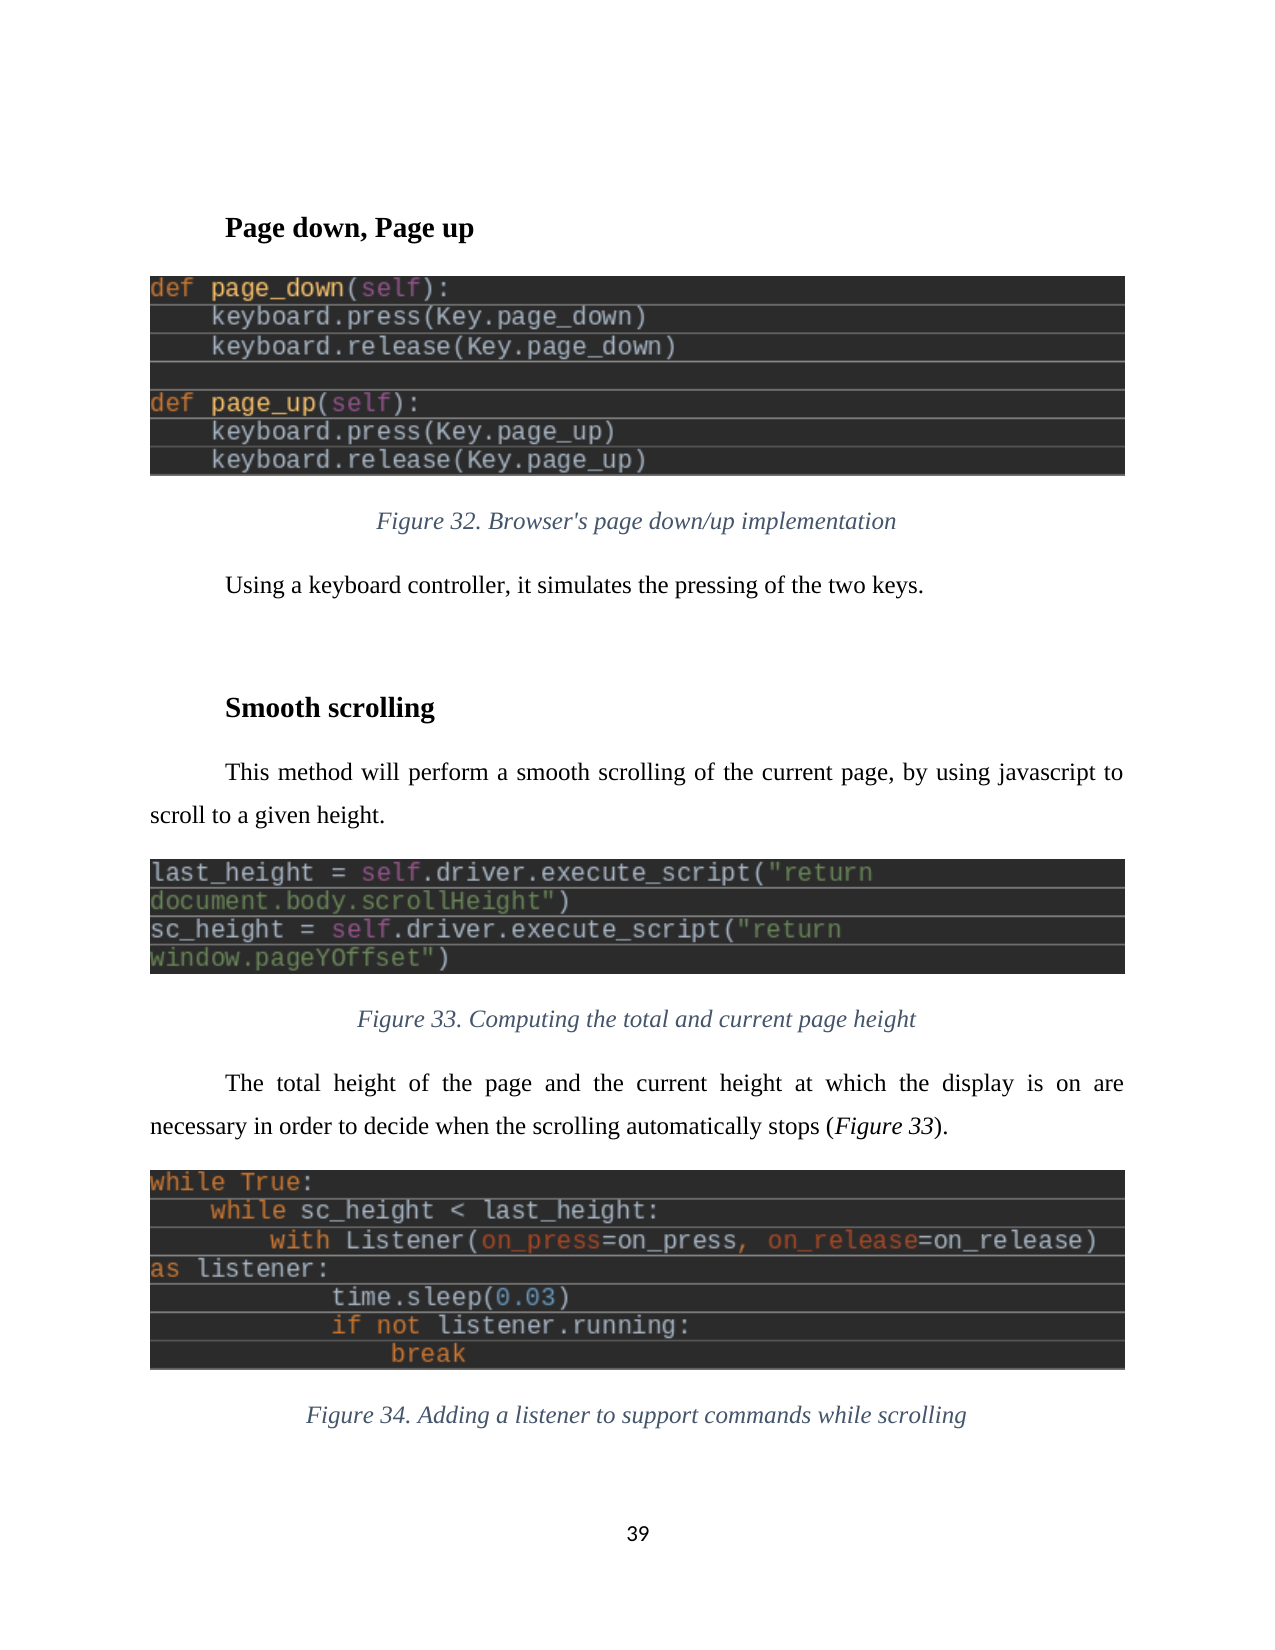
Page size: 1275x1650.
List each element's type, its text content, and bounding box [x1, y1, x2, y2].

text Figure 34. Adding a listener to support commands while scrolling [150, 1400, 1125, 1429]
text Figure 32. Browser's page down/up implementation [150, 506, 1125, 535]
text This method will perform a smooth scrolling of the current page, by using javascript to scroll to a given height. [150, 757, 1125, 828]
text Figure 33. Computing the total and current page height [150, 1004, 1125, 1033]
text The total height of the page and the current height at which the display is on are necessary in order to decide when the scrolling automatically stops (Figure 33). [150, 1068, 1125, 1140]
text Smooth scrolling [187, 690, 1125, 723]
text Using a keyboard controller, it simulates the pressing of the two keys. [150, 570, 1125, 599]
text Page down, Page up [187, 210, 1125, 243]
